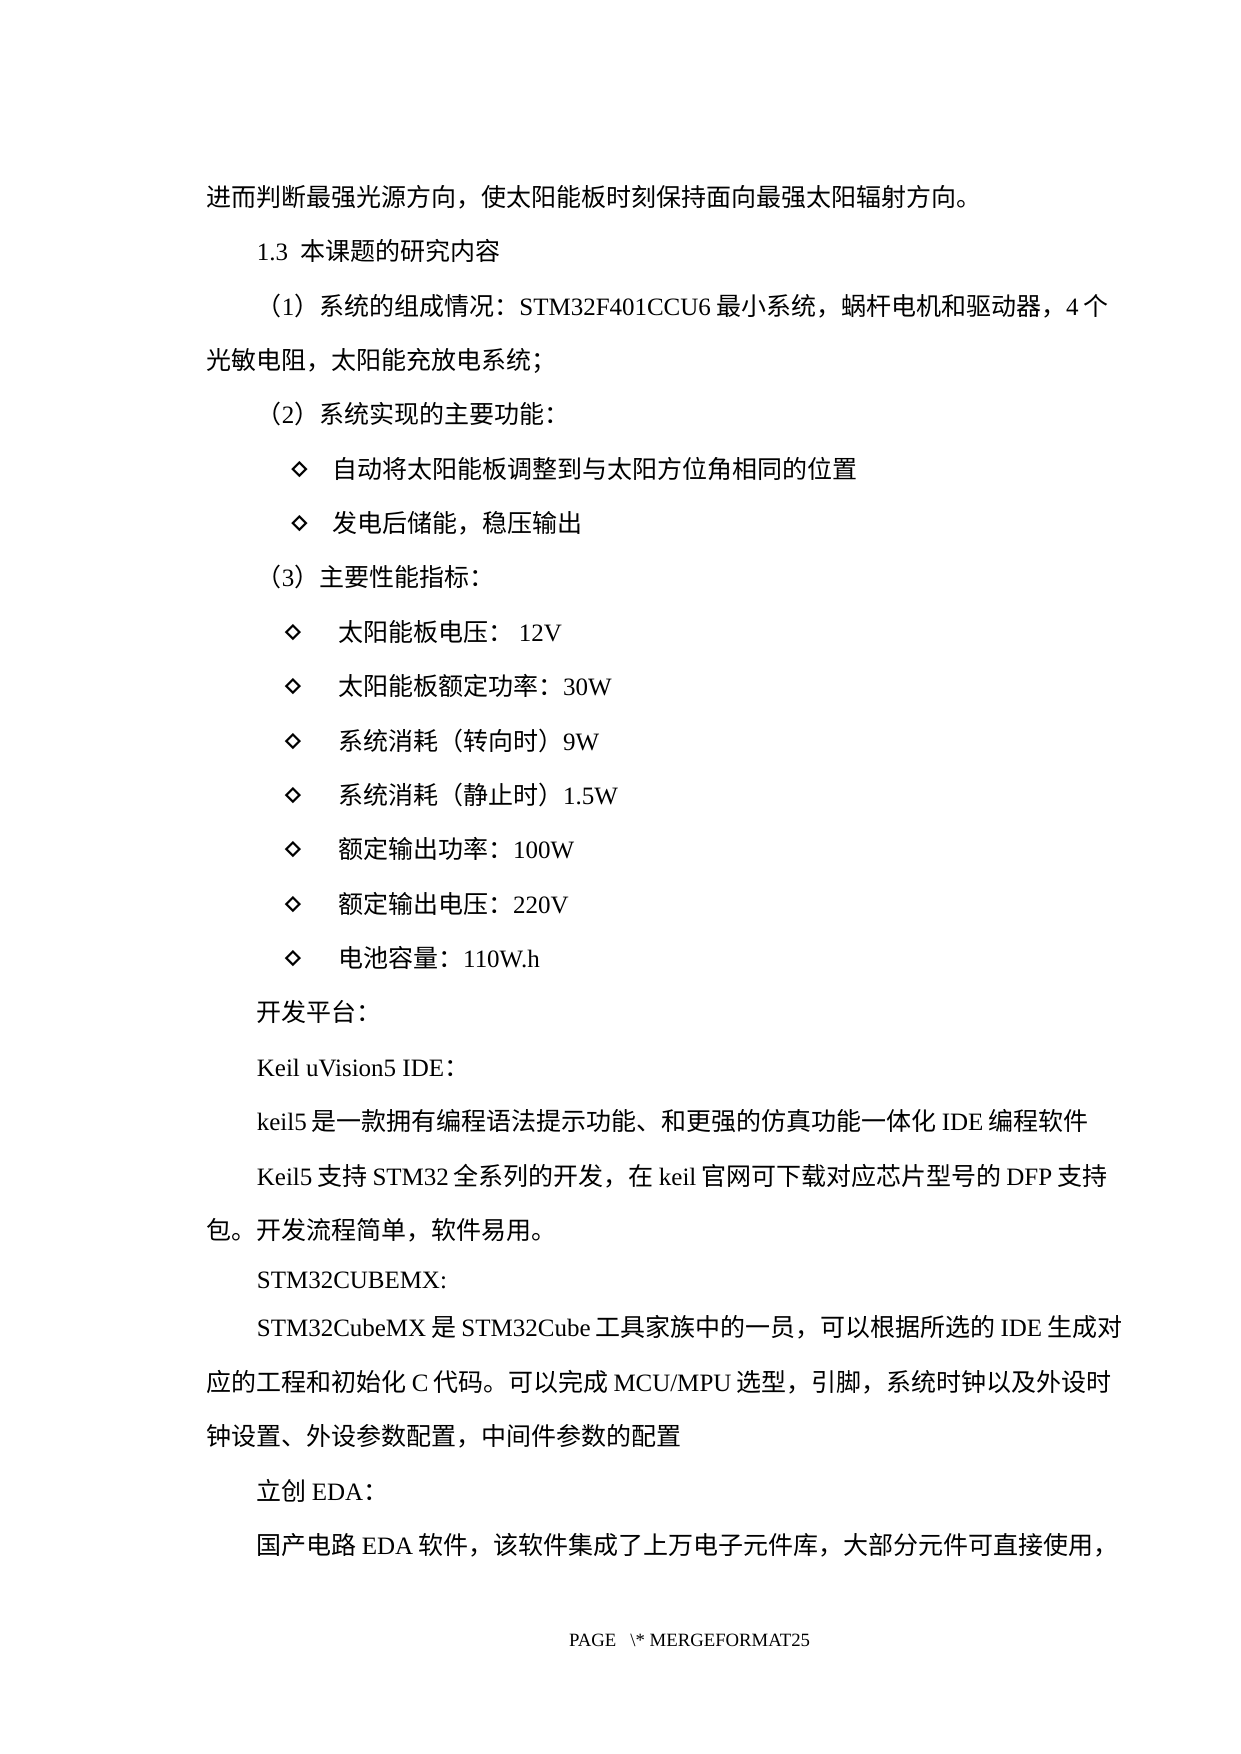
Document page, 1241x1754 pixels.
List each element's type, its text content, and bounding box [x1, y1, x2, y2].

list 额定输出功率：100W  [282, 830, 1122, 866]
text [207, 177, 1122, 213]
list 电池容量：110W.h [282, 938, 1122, 975]
text 1.3 本课题的研究内容 [207, 232, 1122, 268]
list 系统消耗（转向时）9W [282, 721, 1122, 757]
list 系统消耗（静止时）1.5W [282, 775, 1122, 812]
text 开发平台： [207, 993, 1122, 1029]
list 太阳能板额定功率：30W [282, 667, 1122, 703]
list 额定输出电压：220V [282, 884, 1122, 920]
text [207, 1525, 1122, 1562]
list 自动将太阳能板调整到与太阳方位角相同的位置 [288, 449, 1122, 485]
list 太阳能板电压： 12V  [282, 612, 1122, 648]
text 立创EDA： [207, 1471, 1122, 1507]
text （3）主要性能指标： [207, 558, 1122, 594]
text keil5是一款拥有编程语法提示功能、和更强的仿真功能一体化IDE编程软件 [207, 1102, 1122, 1138]
text STM32CUBEMX: [207, 1265, 1122, 1293]
text （1）系统的组成情况：STM32F401CCU6最小系统，蜗杆电机和驱动器，4个光敏电阻，太阳能充放电系统； [207, 286, 1122, 377]
text Keil uVision5 IDE： [207, 1047, 1122, 1083]
text Keil5支持STM32全系列的开发，在keil官网可下载对应芯片型号的DFP支持包。开发流程简单，软件易用。 [207, 1156, 1122, 1247]
list 发电后储能，稳压输出 [288, 503, 1122, 540]
text STM32CubeMX是STM32Cube工具家族中的一员，可以根据所选的IDE生成对应的工程和初始化C代码。可以完成MCU/MPU选型，引脚，系统时钟以及外设时钟设置、外设参数配置，中间件参数的配置 [207, 1308, 1122, 1453]
text （2）系统实现的主要功能： [207, 395, 1122, 431]
